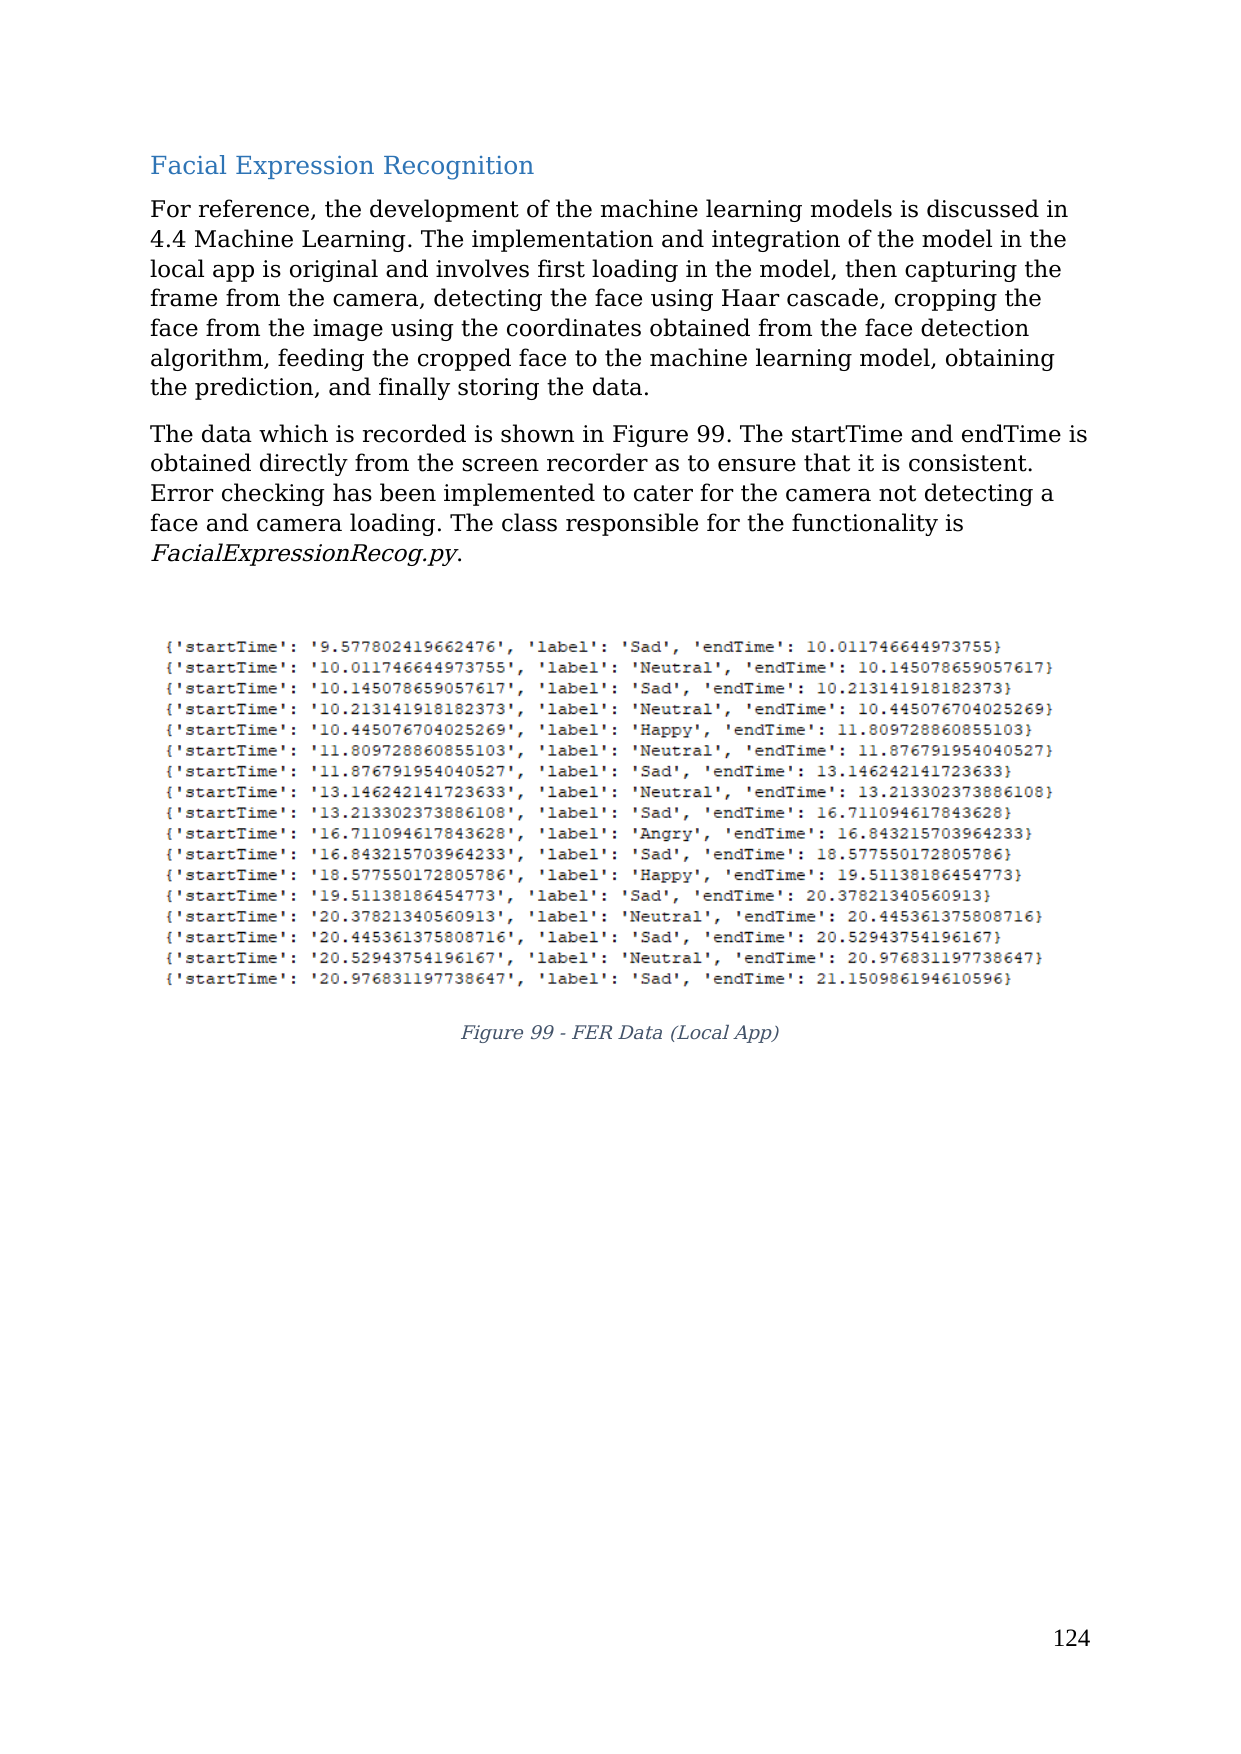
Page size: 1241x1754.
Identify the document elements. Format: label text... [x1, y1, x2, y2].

picture [150, 631, 1091, 1002]
text The data which is recorded is shown in Figure 99. The startTime and endTime is obtained directly from the screen recorder as to ensure that it is consistent. Error checking has been implemented to cater for the camera not detecting a face and camera loading. The class responsible for the functionality is FacialExpressionRecog.py. [150, 419, 1090, 566]
text For reference, the development of the machine learning models is discussed in 4.4 Machine Learning. The implementation and integration of the model in the local app is original and involves first loading in the model, then capturing the frame from the camera, detecting the face using Haar cascade, cropping the face from the image using the coordinates obtained from the face detection algorithm, feeding the cropped face to the machine learning model, obtaining the prediction, and finally storing the data. [150, 195, 1090, 401]
text Figure 99 - FER Data (Local App) [150, 1021, 1090, 1043]
subtitle Facial Expression Recognition [150, 150, 1090, 180]
